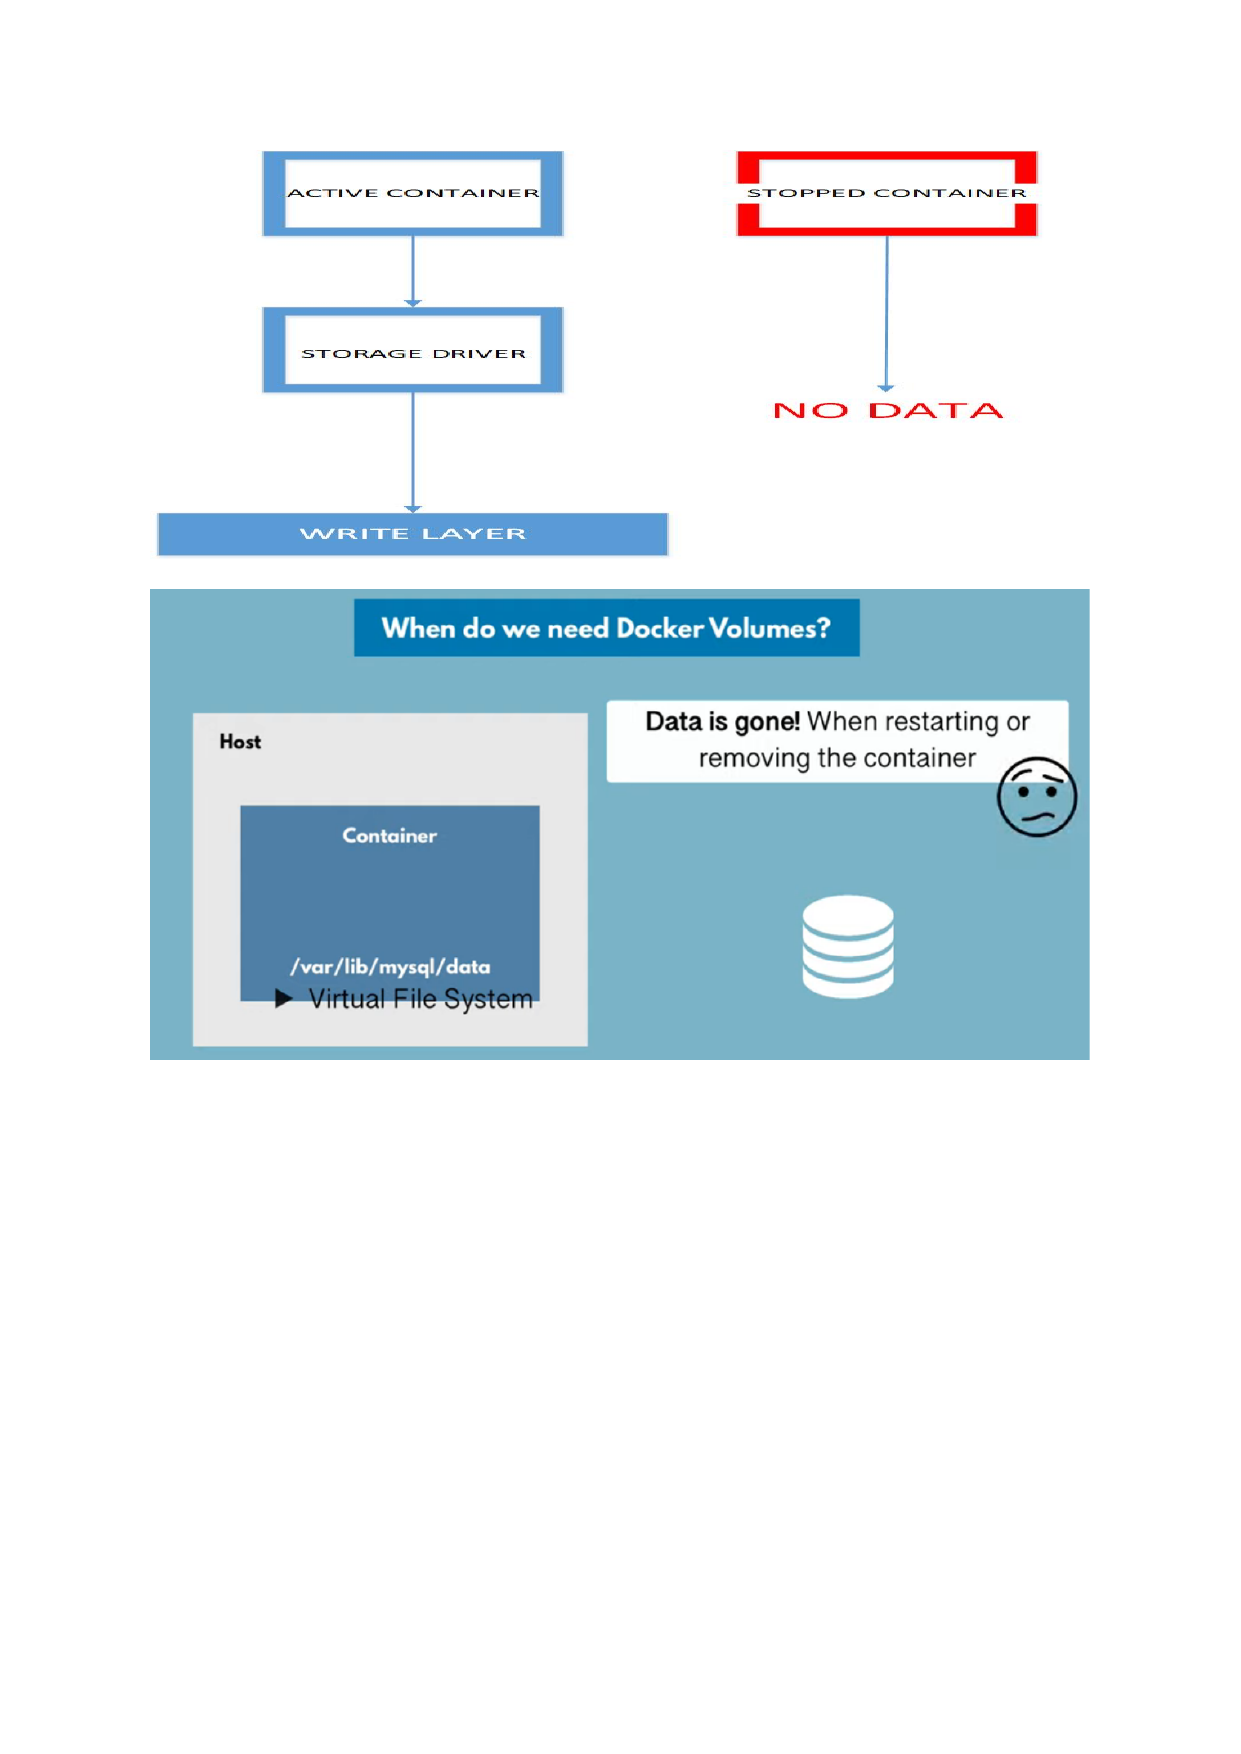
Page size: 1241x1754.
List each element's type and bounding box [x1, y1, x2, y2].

picture [150, 150, 1090, 561]
picture [150, 589, 1090, 1060]
